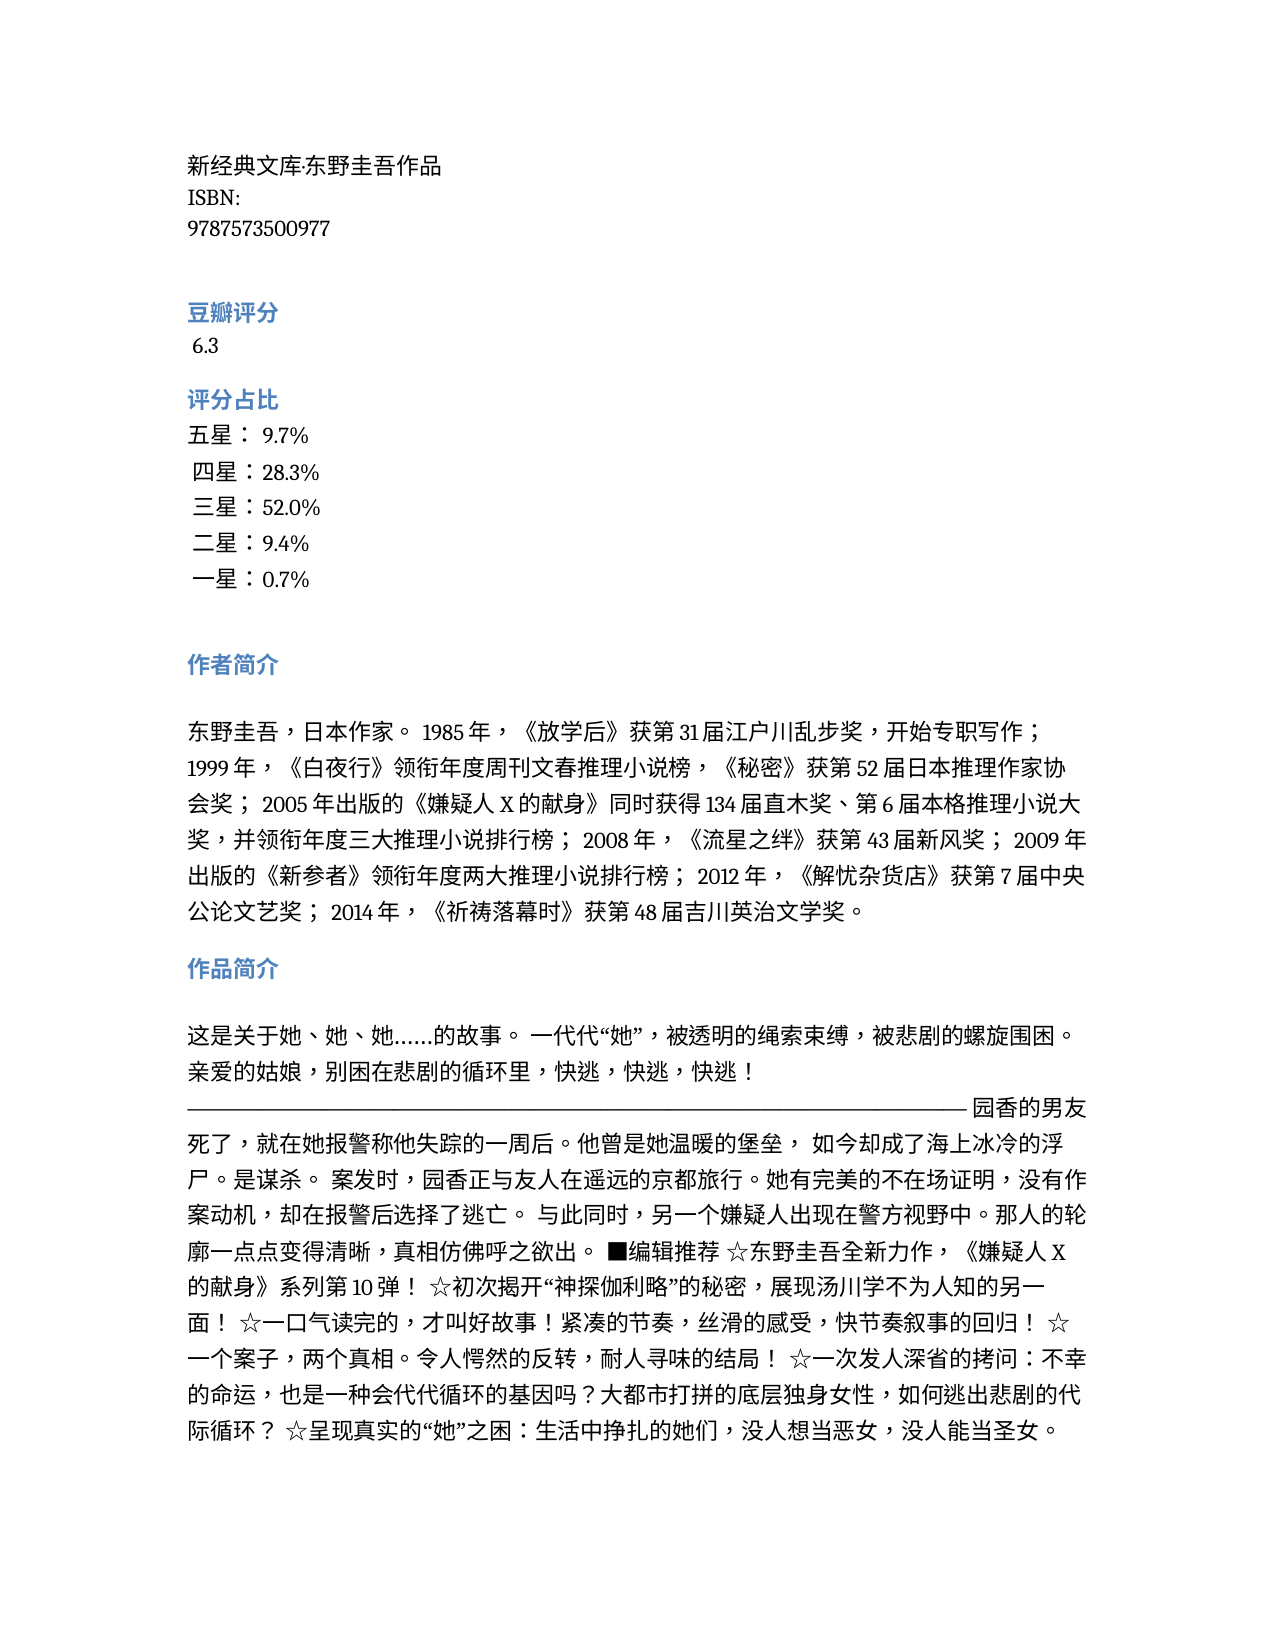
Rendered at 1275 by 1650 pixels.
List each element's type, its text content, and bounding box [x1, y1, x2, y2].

subtitle 作品简介 [187, 953, 1087, 984]
text 东野圭吾，日本作家。 1985年，《放学后》获第31届江户川乱步奖，开始专职写作； 1999年，《白夜行》领衔年度周刊文春推理小说榜，《秘密》获第52届日本推理作家协会奖； 2005年出版的《嫌疑人X的献身》同时获得134届直木奖、第6届本格推理小说大奖，并领衔年度三大推理小说排行榜； 2008年，《流星之绊》获第43届新风奖； 2009年出版的《新参者》领衔年度两大推理小说排行榜； 2012年，《解忧杂货店》获第7届中央公论文艺奖； 2014年，《祈祷落幕时》获第48届吉川英治文学奖。 [187, 685, 1087, 927]
subtitle 豆瓣评分 [187, 297, 1087, 328]
text 五星： 9.7% 四星： 28.3% 三星： 52.0% 二星： 9.4% 一星： 0.7% [187, 419, 1087, 625]
subtitle 评分占比 [187, 383, 1087, 415]
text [187, 150, 1087, 272]
subtitle 作者简介 [187, 649, 1087, 681]
text 6.3 [187, 332, 1087, 359]
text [187, 989, 1087, 1446]
